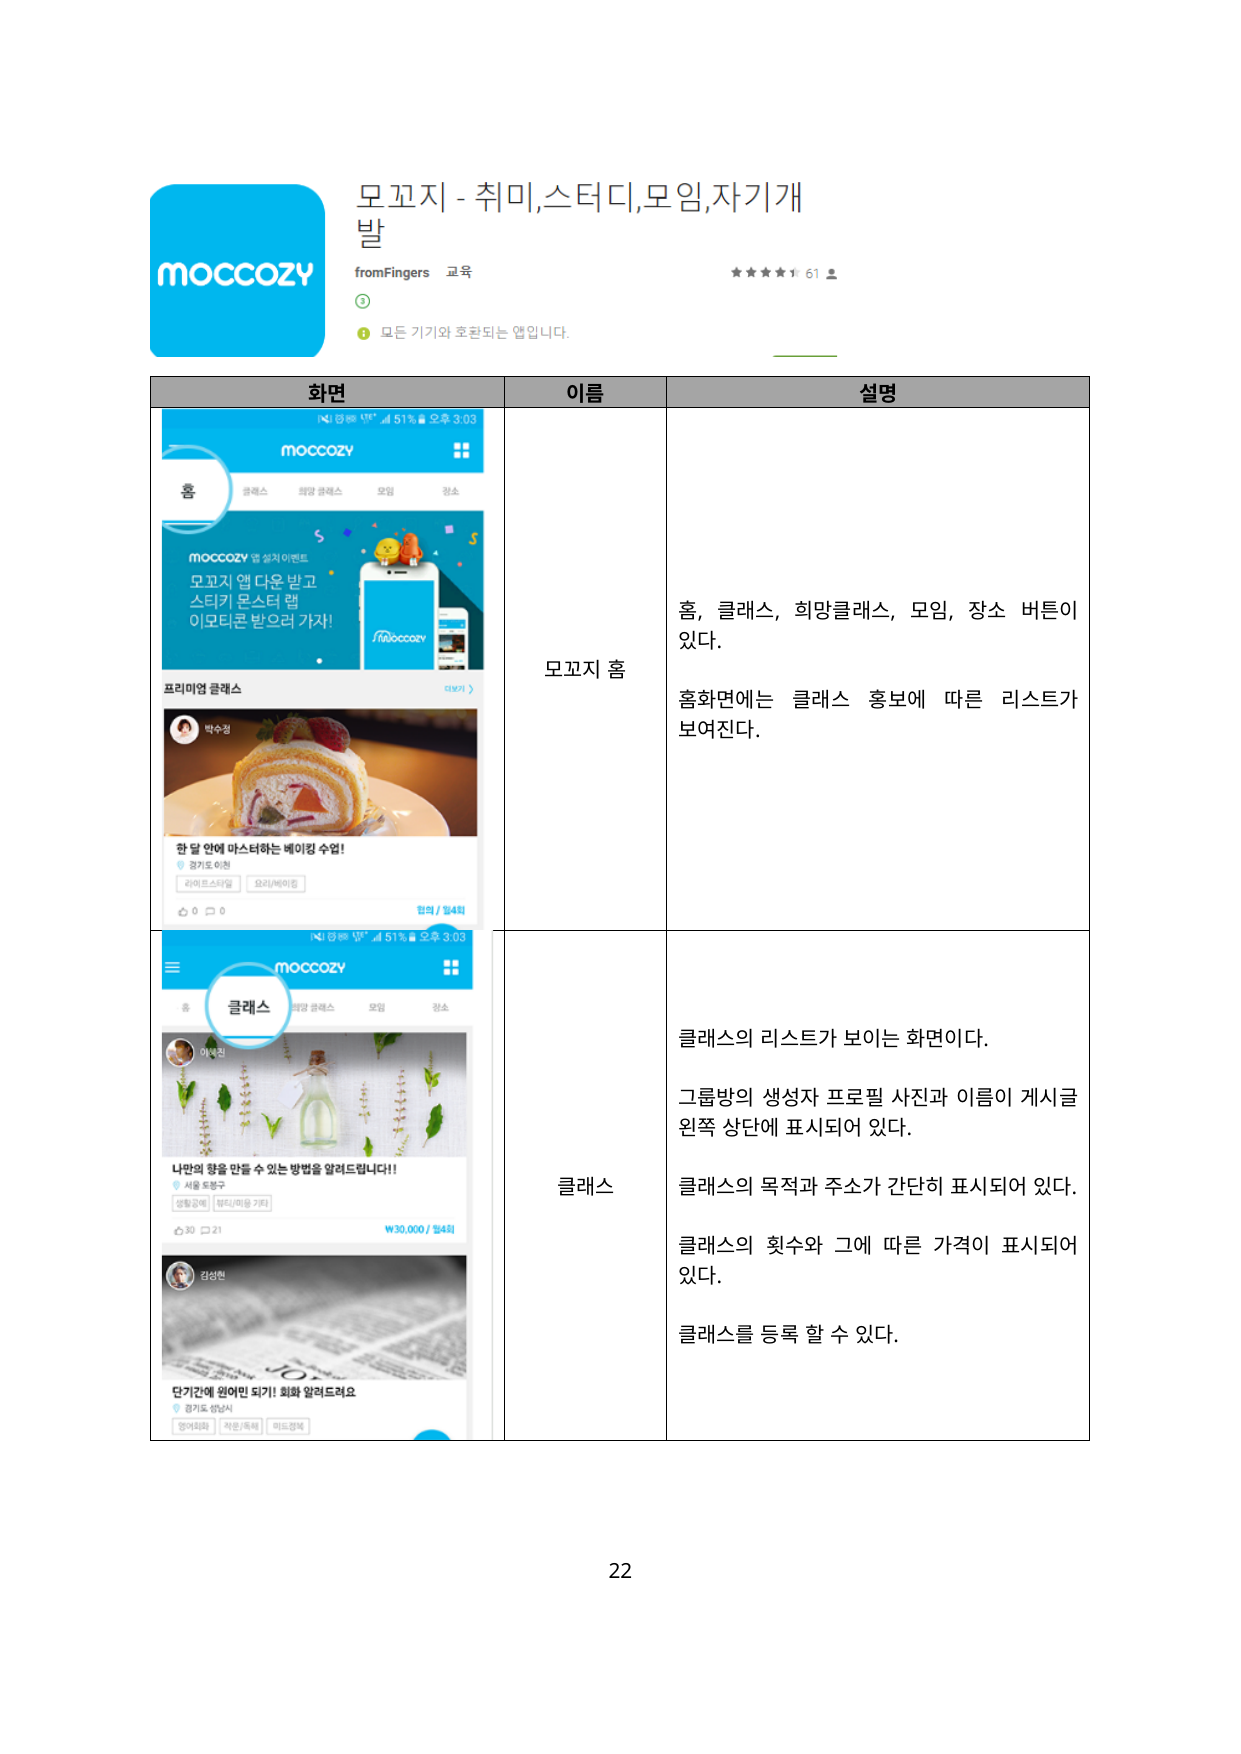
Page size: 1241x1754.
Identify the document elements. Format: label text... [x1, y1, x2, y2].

table_header 화면 [151, 377, 504, 407]
table_cell 클래스 [505, 931, 666, 1440]
table_cell [494, 408, 504, 929]
table_cell [151, 931, 161, 1440]
table_header 이름 [505, 377, 666, 407]
table_cell 홈, 클래스, 희망클래스, 모임, 장소 버튼이 있다. 홈화면에는 클래스 홍보에 따른 리스트가 보여진다. [667, 408, 1089, 929]
table_cell 클래스의 리스트가 보이는 화면이다. 그룹방의 생성자 프로필 사진과 이름이 게시글 왼쪽 상단에 표시되어 있다. 클래스의 목적과 주소가 간단히 표시되어 있다. 클래스의 횟수와 그에 따른 가격이 표시되어 있다. 클래스를 등록 할 수 있다. [667, 931, 1089, 1440]
table_header 설명 [667, 377, 1089, 407]
table_cell 모꼬지 홈 [505, 408, 666, 929]
table_cell [494, 931, 504, 1440]
table_cell [151, 408, 161, 929]
